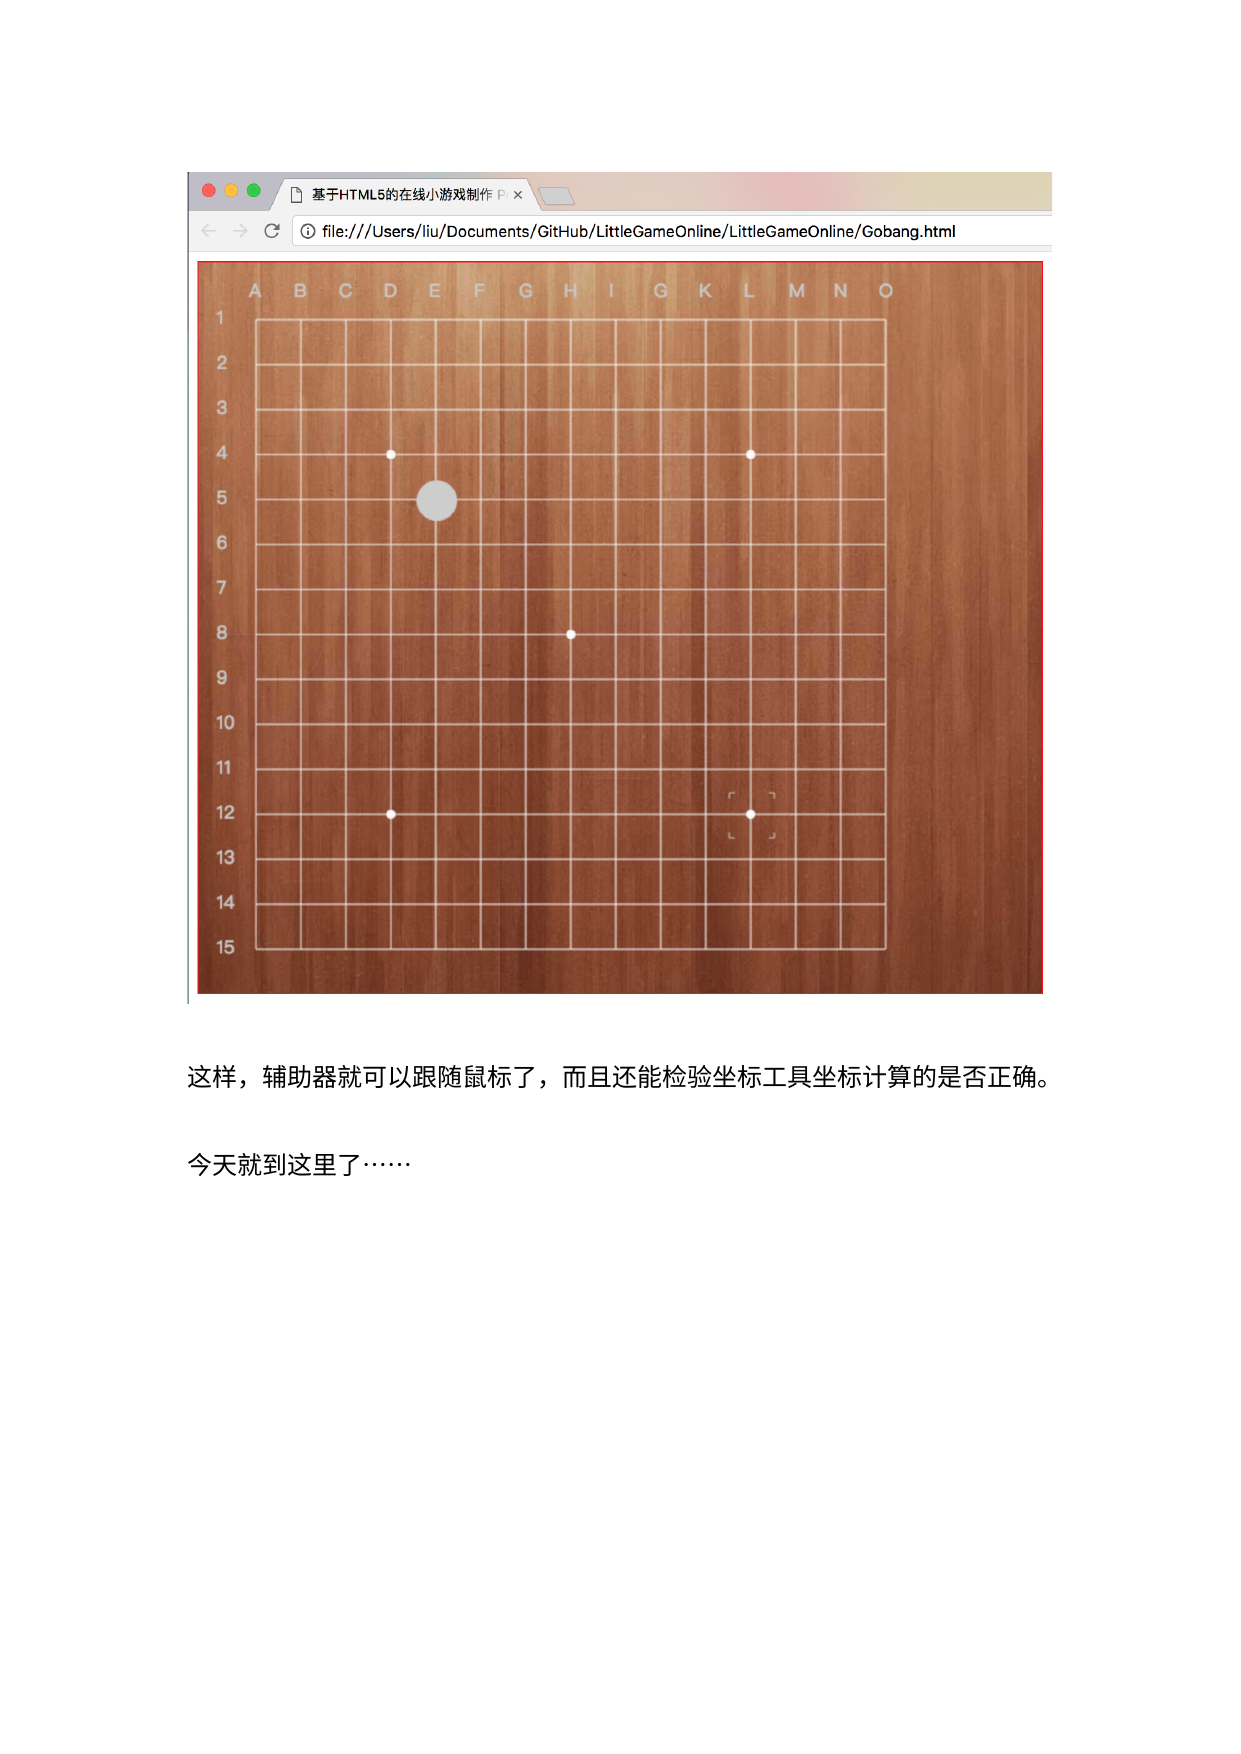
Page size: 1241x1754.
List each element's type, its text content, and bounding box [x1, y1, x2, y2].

picture [187, 172, 1053, 1004]
text 今天就到这里了…… [187, 1141, 1053, 1185]
text 这样，辅助器就可以跟随鼠标了，而且还能检验坐标工具坐标计算的是否正确。 [187, 1053, 1053, 1097]
